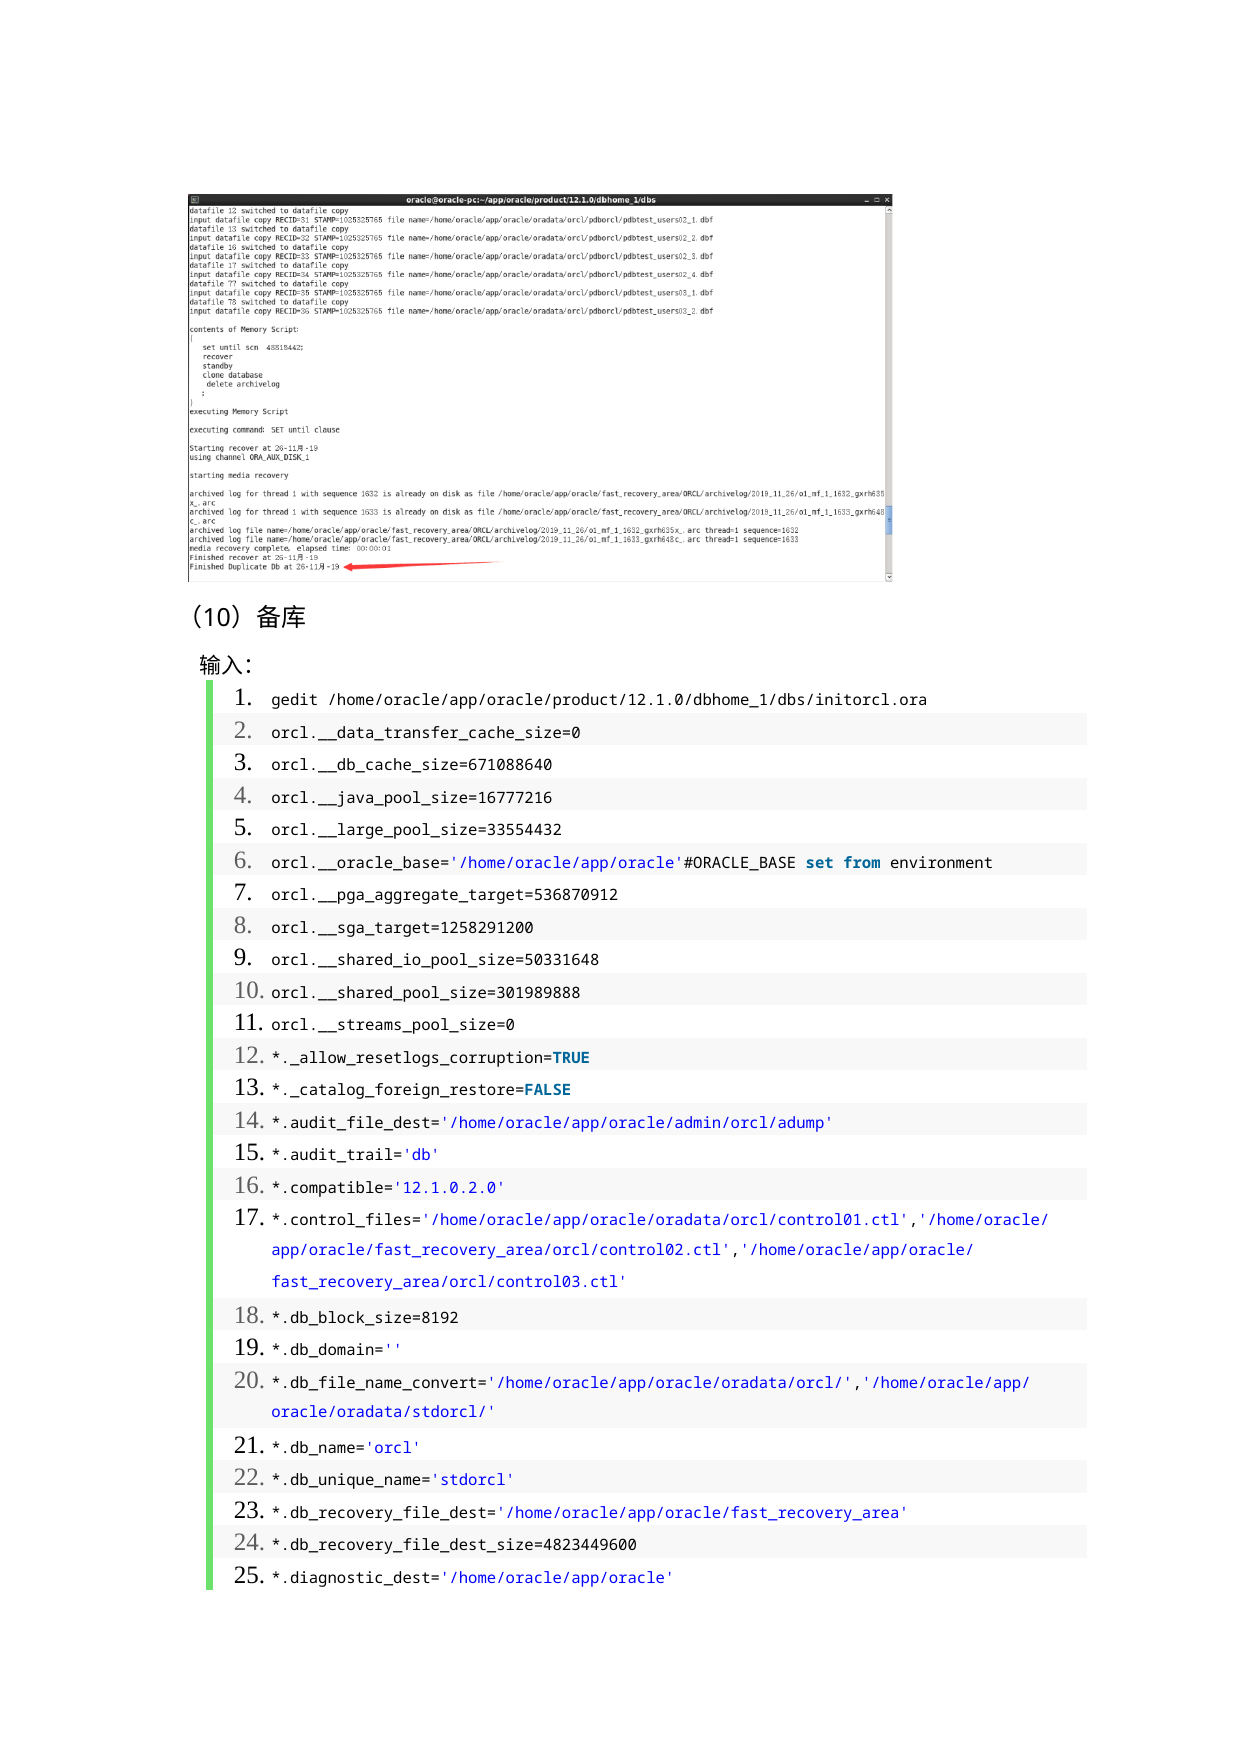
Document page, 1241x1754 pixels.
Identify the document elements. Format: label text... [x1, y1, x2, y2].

list *.db_unique_name='stdorcl' [213, 1460, 1087, 1493]
list orcl.__large_pool_size=33554432 [213, 810, 1087, 843]
list *.db_name='orcl' [213, 1428, 1087, 1460]
picture [188, 194, 893, 582]
list *.audit_trail='db' [213, 1135, 1087, 1168]
list *.db_recovery_file_dest_size=4823449600 [213, 1525, 1087, 1558]
list orcl.__sga_target=1258291200 [213, 908, 1087, 940]
text 输入： [177, 648, 1087, 680]
list *._catalog_foreign_restore=FALSE [213, 1070, 1087, 1103]
list orcl.__data_transfer_cache_size=0 [213, 713, 1087, 745]
list *.compatible='12.1.0.2.0' [213, 1168, 1087, 1200]
list orcl.__streams_pool_size=0 [213, 1005, 1087, 1038]
list *.audit_file_dest='/home/oracle/app/oracle/admin/orcl/adump' [213, 1103, 1087, 1135]
list *.db_domain='' [213, 1330, 1087, 1363]
list orcl.__oracle_base='/home/oracle/app/oracle'#ORACLE_BASE set from environment [213, 843, 1087, 875]
list *._allow_resetlogs_corruption=TRUE [213, 1038, 1087, 1070]
list orcl.__java_pool_size=16777216 [213, 778, 1087, 810]
list orcl.__db_cache_size=671088640 [213, 745, 1087, 778]
list gedit /home/oracle/app/oracle/product/12.1.0/dbhome_1/dbs/initorcl.ora [213, 680, 1087, 713]
list orcl.__pga_aggregate_target=536870912 [213, 875, 1087, 908]
list orcl.__shared_io_pool_size=50331648 [213, 940, 1087, 973]
list （10）备库 [177, 583, 1087, 648]
list *.db_block_size=8192 [213, 1298, 1087, 1330]
list *.control_files='/home/oracle/app/oracle/oradata/orcl/control01.ctl','/home/oracle/app/oracle/fast_recovery_area/orcl/control02.ctl','/home/oracle/app/oracle/fast_recovery_area/orcl/control03.ctl' [213, 1200, 1087, 1298]
list *.db_file_name_convert='/home/oracle/app/oracle/oradata/orcl/','/home/oracle/app/oracle/oradata/stdorcl/' [213, 1363, 1087, 1428]
list *.diagnostic_dest='/home/oracle/app/oracle' [213, 1558, 1087, 1590]
list orcl.__shared_pool_size=301989888 [213, 973, 1087, 1005]
list *.db_recovery_file_dest='/home/oracle/app/oracle/fast_recovery_area' [213, 1493, 1087, 1525]
